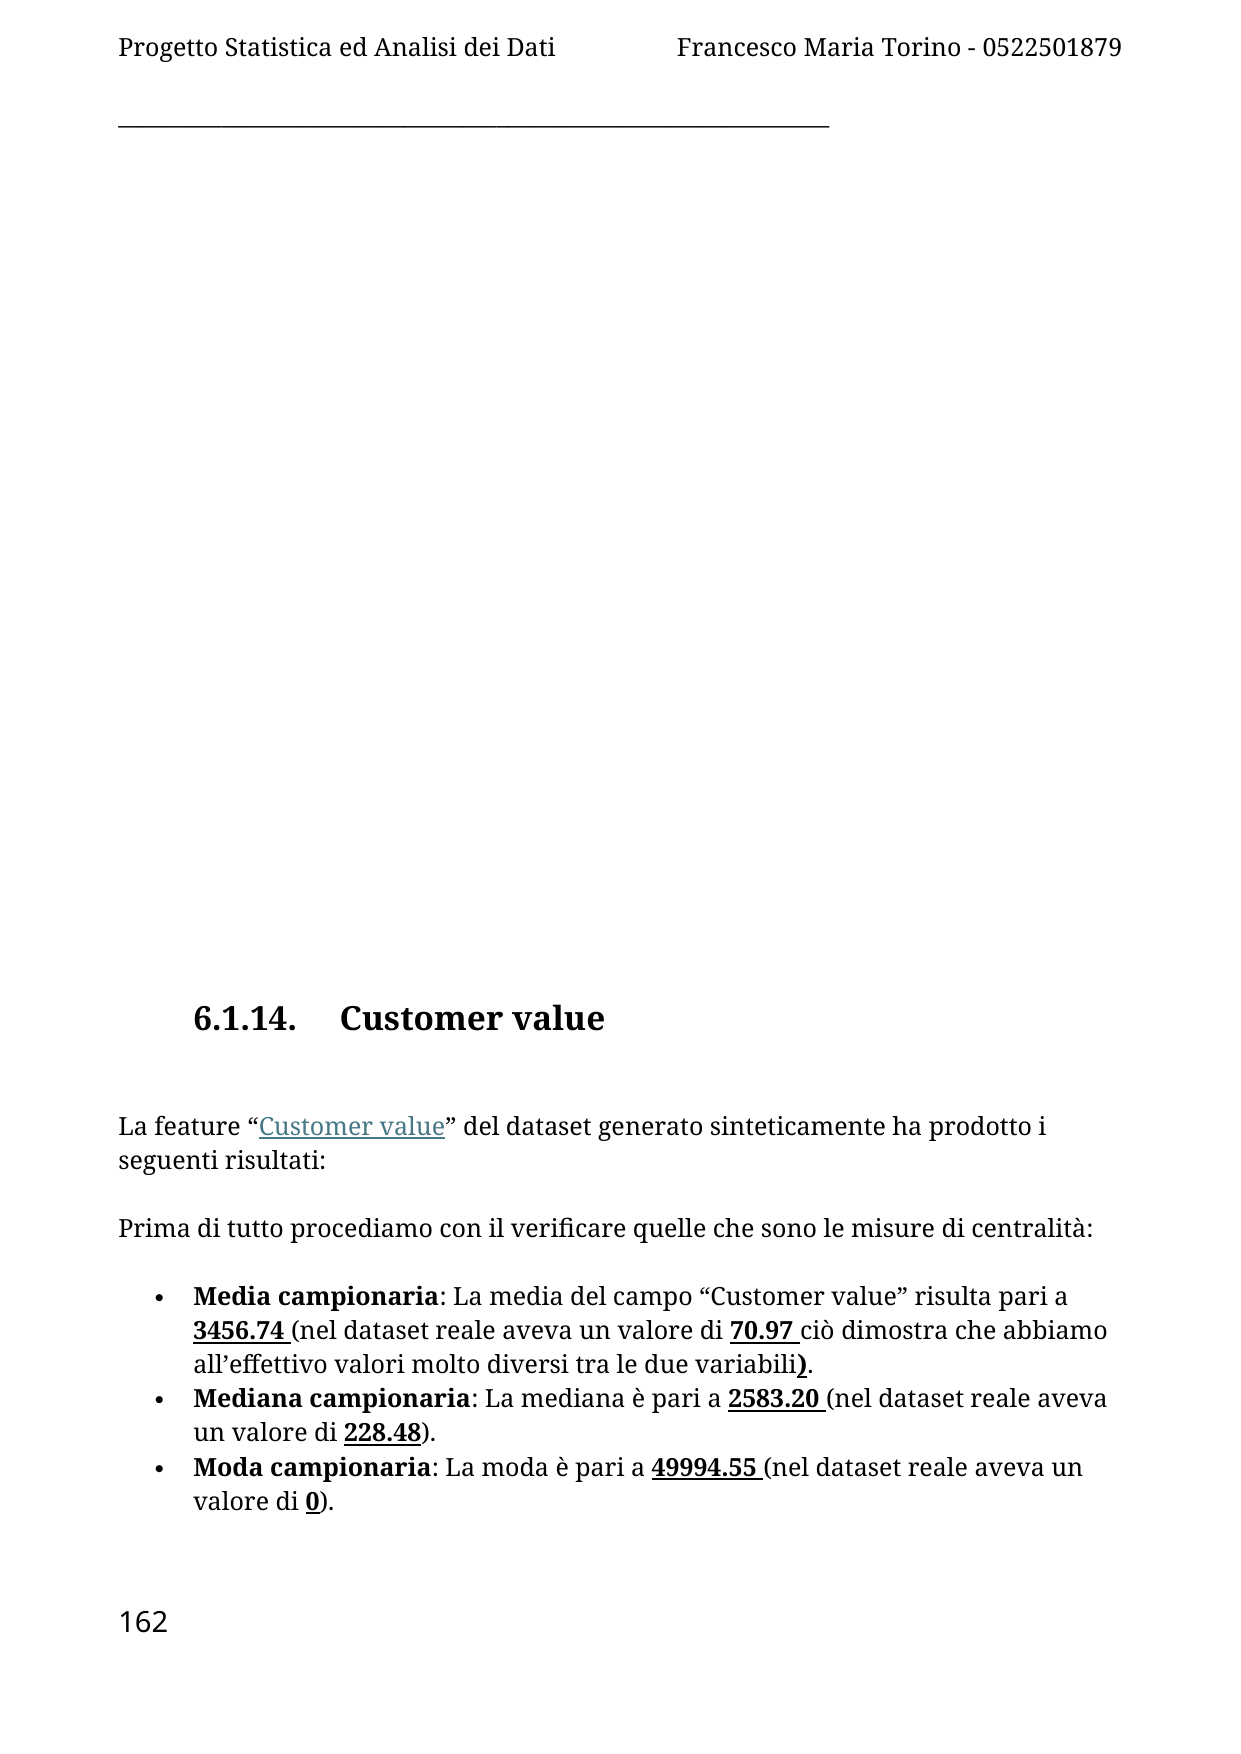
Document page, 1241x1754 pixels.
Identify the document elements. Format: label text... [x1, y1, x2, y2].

text La feature “Customer value” del dataset generato sinteticamente ha prodotto i seguenti risultati: [118, 1108, 1122, 1177]
text Prima di tutto procediamo con il verificare quelle che sono le misure di centralità: [118, 1211, 1122, 1245]
list Mediana campionaria: La mediana è pari a 2583.20 (nel dataset reale aveva un valore di 228.48). [156, 1381, 1122, 1449]
list Moda campionaria: La moda è pari a 49994.55 (nel dataset reale aveva un valore di 0). [156, 1449, 1122, 1517]
subtitle Customer value [193, 994, 1122, 1040]
list Media campionaria: La media del campo “Customer value” risulta pari a 3456.74 (nel dataset reale aveva un valore di 70.97 ciò dimostra che abbiamo all’effettivo valori molto diversi tra le due variabili). [156, 1279, 1122, 1381]
